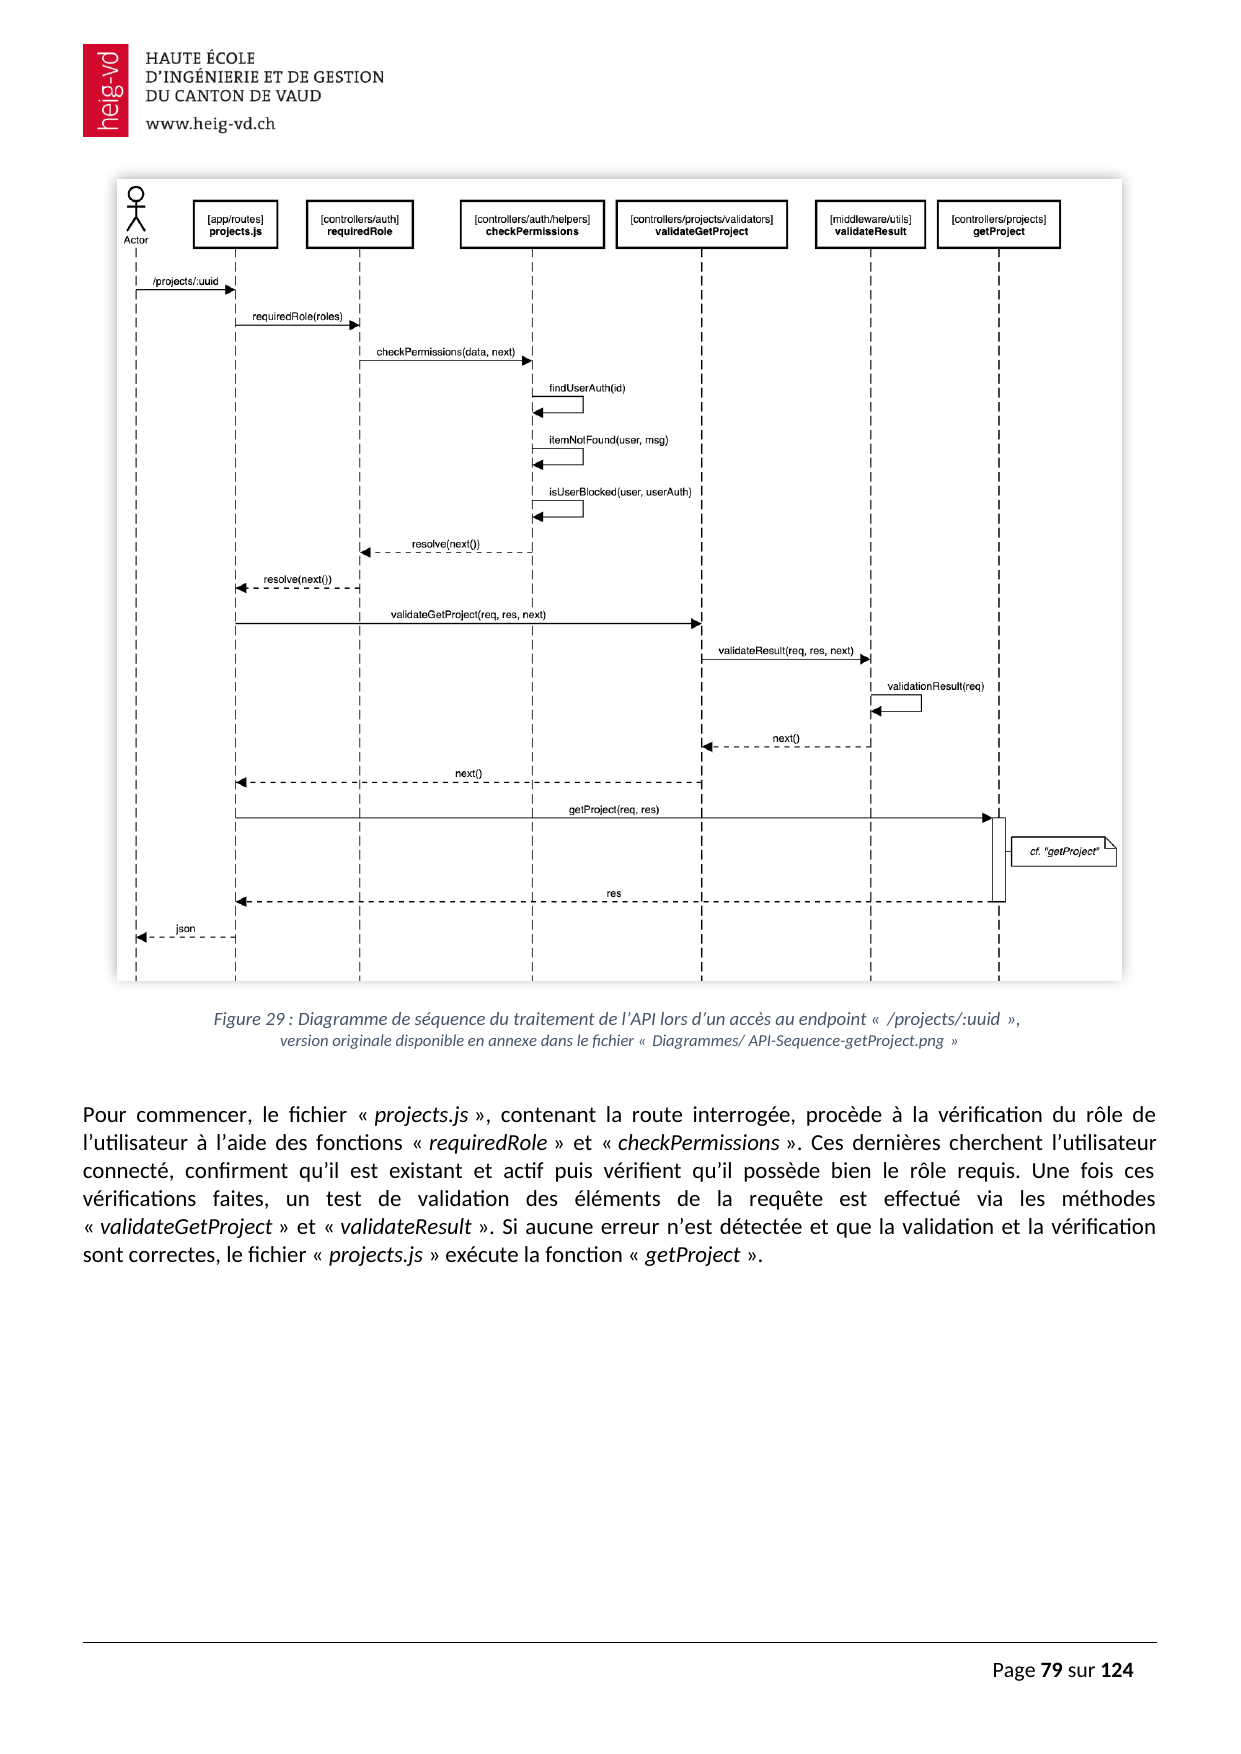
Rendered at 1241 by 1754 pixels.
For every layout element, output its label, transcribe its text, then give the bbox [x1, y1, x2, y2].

text Figure 29 : Diagramme de séquence du traitement de l’API lors d’un accès au endpoint « /projects/:uuid », version originale disponible en annexe dans le fichier « Diagrammes/ API-Sequence-getProject.png » [83, 1007, 1157, 1051]
picture [117, 179, 1122, 981]
text Pour commencer, le fichier « projects.js », contenant la route interrogée, procède à la vérification du rôle de l’utilisateur à l’aide des fonctions « requiredRole » et « checkPermissions ». Ces dernières cherchent l’utilisateur connecté, confirment qu’il est existant et actif puis vérifient qu’il possède bien le rôle requis. Une fois ces vérifications faites, un test de validation des éléments de la requête est effectué via les méthodes « validateGetProject » et « validateResult ». Si aucune erreur n’est détectée et que la validation et la vérification sont correctes, le fichier « projects.js » exécute la fonction « getProject ». [83, 1100, 1157, 1268]
picture [83, 44, 384, 137]
